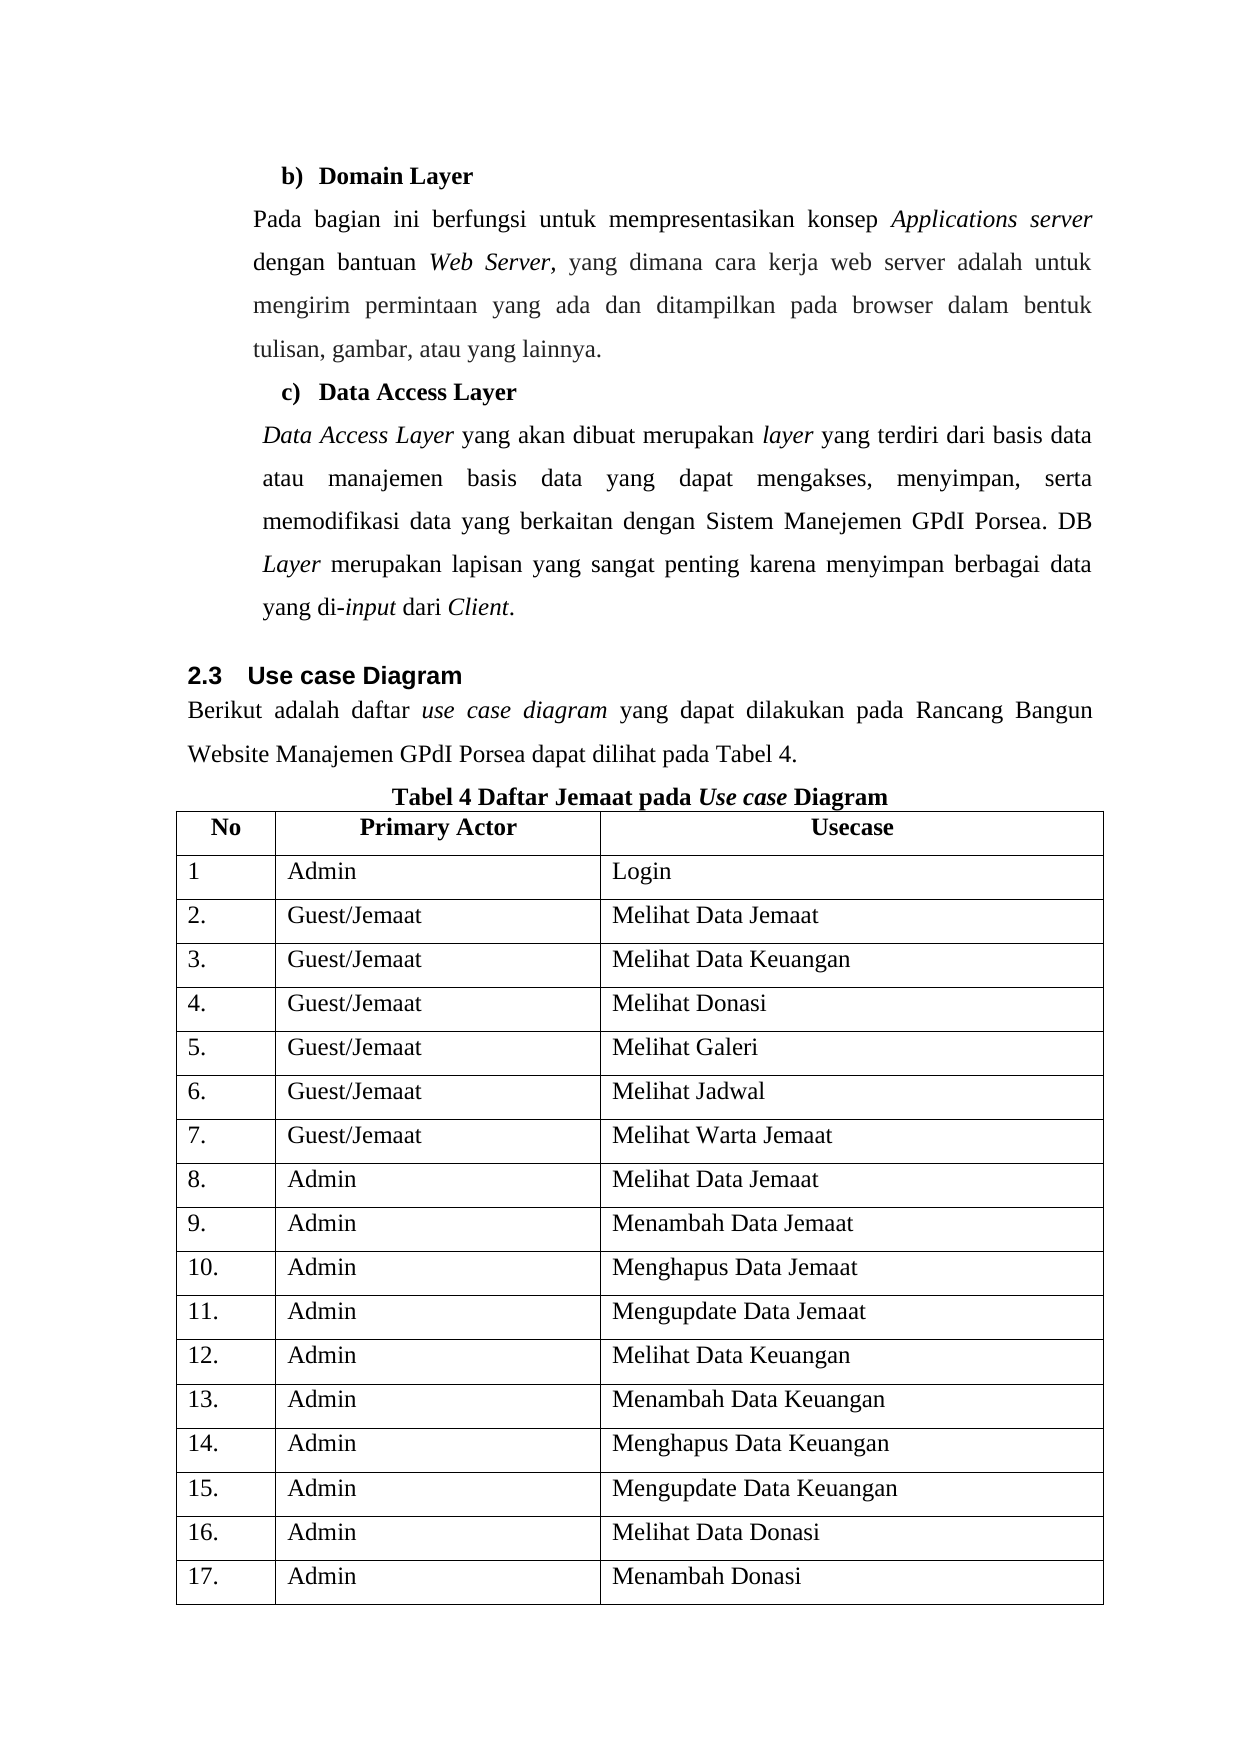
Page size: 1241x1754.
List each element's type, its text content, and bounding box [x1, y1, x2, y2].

text Pada bagian ini berfungsi untuk mempresentasikan konsep Applications server dengan bantuan Web Server, yang dimana cara kerja web server adalah untuk mengirim permintaan yang ada dan ditampilkan pada browser dalam bentuk tulisan, gambar, atau yang lainnya. [253, 204, 1092, 291]
text Pada bagian ini berfungsi untuk mempresentasikan konsep Applications server dengan bantuan Web Server, yang dimana cara kerja web server adalah untuk mengirim permintaan yang ada dan ditampilkan pada browser dalam bentuk tulisan, gambar, atau yang lainnya. [253, 319, 1092, 362]
table_cell 5. [177, 1032, 275, 1075]
table_cell Admin [276, 856, 600, 899]
table_cell Melihat Data Keuangan [601, 944, 1103, 987]
table_cell Melihat Galeri [601, 1032, 1103, 1075]
table_cell Mengupdate Data Keuangan [601, 1473, 1103, 1516]
table_cell Mengupdate Data Jemaat [601, 1296, 1103, 1339]
text Berikut adalah daftar use case diagram yang dapat dilakukan pada Rancang Bangun Website Manajemen GPdI Porsea dapat dilihat pada Tabel 4. [187, 696, 1092, 767]
table_cell 3. [177, 944, 275, 987]
table_cell Melihat Data Jemaat [601, 900, 1103, 943]
table_cell Menambah Donasi [601, 1561, 1103, 1604]
table_cell Menghapus Data Jemaat [601, 1252, 1103, 1295]
table_cell 6. [177, 1076, 275, 1119]
text Data Access Layer yang akan dibuat merupakan layer yang terdiri dari basis data atau manajemen basis data yang dapat mengakses, menyimpan, serta memodifikasi data yang berkaitan dengan Sistem Manejemen GPdI Porsea. DB Layer merupakan lapisan yang sangat penting karena menyimpan berbagai data yang di-input dari Client. [262, 420, 1092, 463]
table_cell 4. [177, 988, 275, 1031]
table_cell 14. [177, 1429, 275, 1472]
text Data Access Layer yang akan dibuat merupakan layer yang terdiri dari basis data atau manajemen basis data yang dapat mengakses, menyimpan, serta memodifikasi data yang berkaitan dengan Sistem Manejemen GPdI Porsea. DB Layer merupakan lapisan yang sangat penting karena menyimpan berbagai data yang di-input dari Client. [262, 578, 1092, 621]
table_cell 15. [177, 1473, 275, 1516]
table_cell Admin [276, 1517, 600, 1560]
table_cell Login [601, 856, 1103, 899]
table_cell Melihat Data Jemaat [601, 1164, 1103, 1207]
table_cell Admin [276, 1429, 600, 1472]
table_cell Melihat Data Donasi [601, 1517, 1103, 1560]
table_cell 16. [177, 1517, 275, 1560]
table_cell Menambah Data Keuangan [601, 1385, 1103, 1427]
table_cell Guest/Jemaat [276, 1076, 600, 1119]
table_cell 9. [177, 1208, 275, 1251]
table_cell Guest/Jemaat [276, 1032, 600, 1075]
table_cell Admin [276, 1164, 600, 1207]
table_cell Admin [276, 1385, 600, 1427]
table_cell Guest/Jemaat [276, 988, 600, 1031]
table_cell Menghapus Data Keuangan [601, 1429, 1103, 1472]
table_cell Melihat Jadwal [601, 1076, 1103, 1119]
table_cell Admin [276, 1296, 600, 1339]
table_header No [177, 812, 275, 855]
table_header Primary Actor [276, 812, 600, 855]
table_header Usecase [601, 812, 1103, 855]
table_cell Guest/Jemaat [276, 944, 600, 987]
table_cell 11. [177, 1296, 275, 1339]
table_cell Melihat Warta Jemaat [601, 1120, 1103, 1163]
table_cell 10. [177, 1252, 275, 1295]
table_cell 7. [177, 1120, 275, 1163]
table_cell Admin [276, 1252, 600, 1295]
table_cell 13. [177, 1385, 275, 1427]
text Tabel 4 Daftar Jemaat pada Use case Diagram [187, 782, 1092, 811]
list Domain Layer [281, 161, 1092, 190]
table_cell 2. [177, 900, 275, 943]
table_cell Admin [276, 1561, 600, 1604]
list Data Access Layer [281, 377, 1092, 406]
table_cell Admin [276, 1208, 600, 1251]
table_cell Admin [276, 1340, 600, 1383]
table_cell 17. [177, 1561, 275, 1604]
table_cell Guest/Jemaat [276, 900, 600, 943]
table_cell 12. [177, 1340, 275, 1383]
table_cell 1 [177, 856, 275, 899]
table_cell Guest/Jemaat [276, 1120, 600, 1163]
table_cell Menambah Data Jemaat [601, 1208, 1103, 1251]
table_cell Melihat Data Keuangan [601, 1340, 1103, 1383]
text Data Access Layer yang akan dibuat merupakan layer yang terdiri dari basis data atau manajemen basis data yang dapat mengakses, menyimpan, serta memodifikasi data yang berkaitan dengan Sistem Manejemen GPdI Porsea. DB Layer merupakan lapisan yang sangat penting karena menyimpan berbagai data yang di-input dari Client. [262, 492, 1092, 549]
table_cell 8. [177, 1164, 275, 1207]
subtitle Use case Diagram [187, 661, 1092, 689]
table_cell Melihat Donasi [601, 988, 1103, 1031]
table_cell Admin [276, 1473, 600, 1516]
